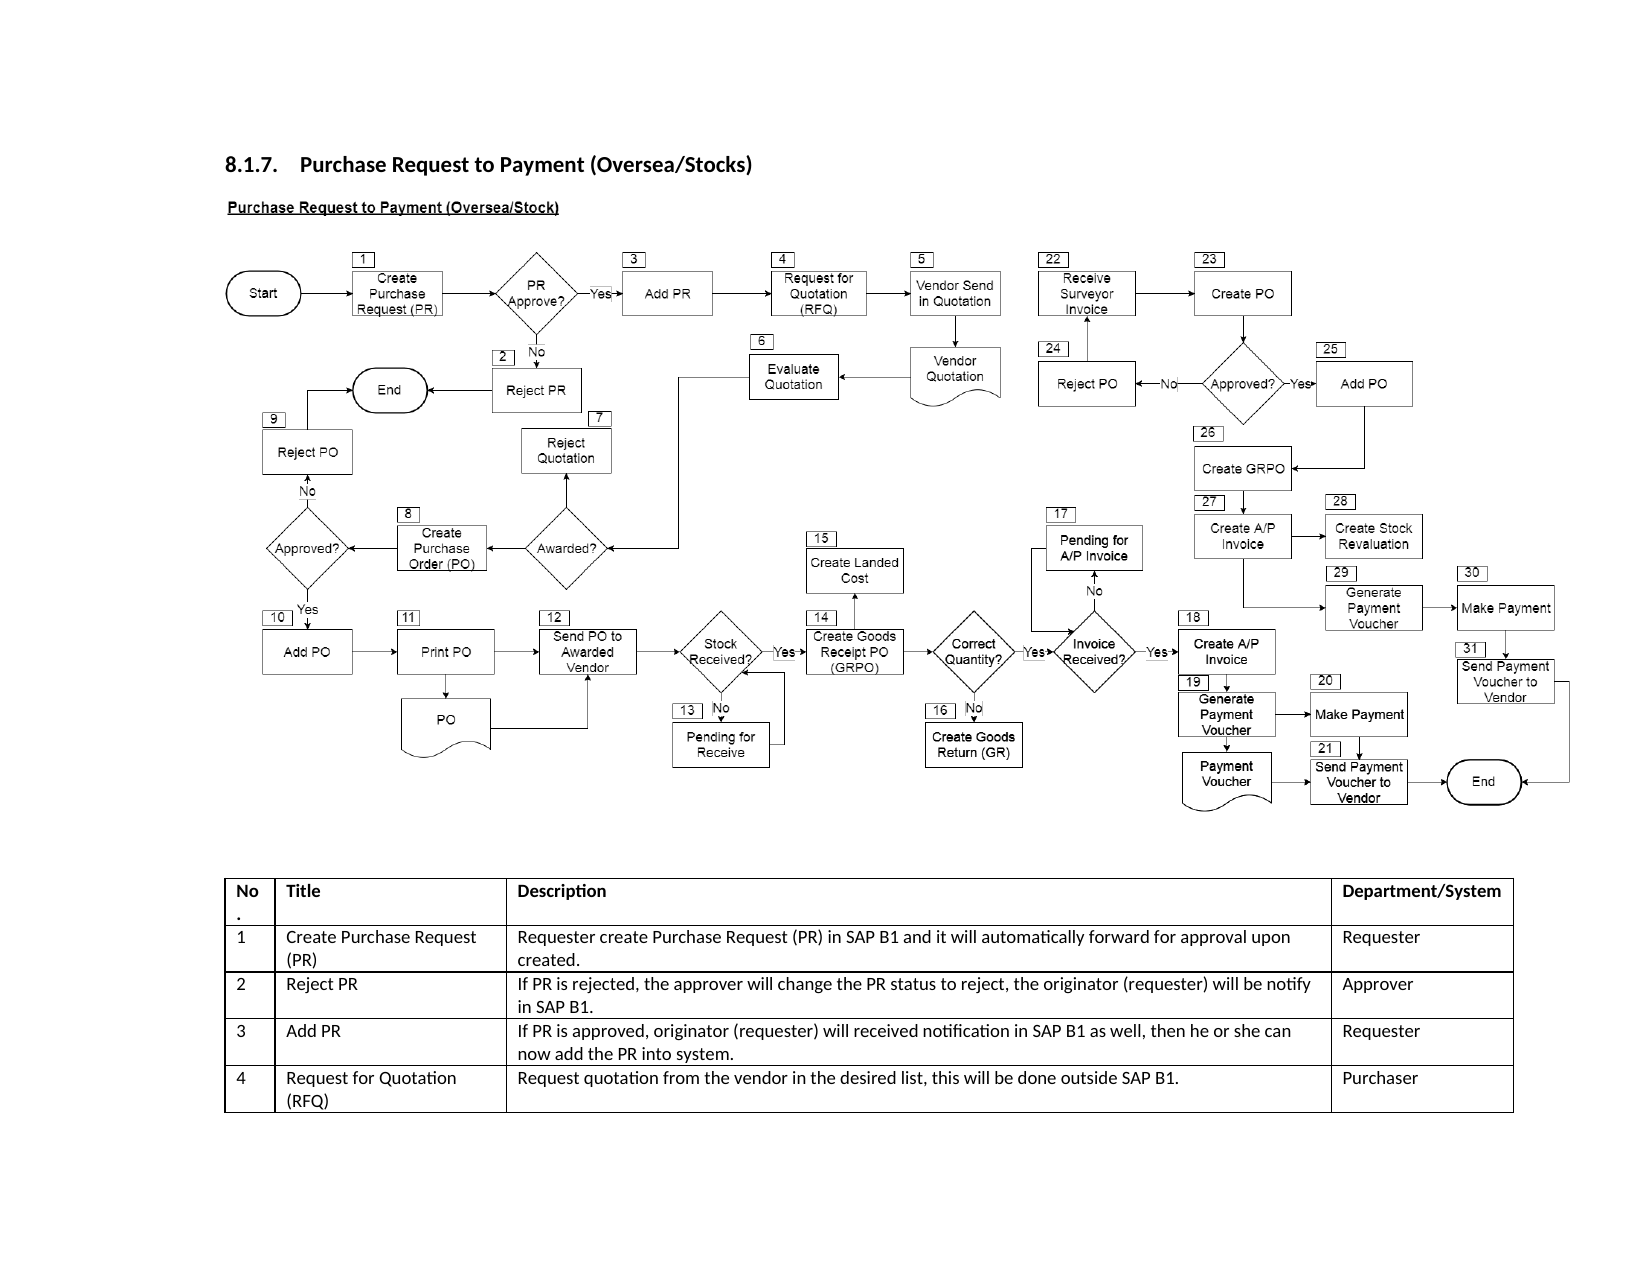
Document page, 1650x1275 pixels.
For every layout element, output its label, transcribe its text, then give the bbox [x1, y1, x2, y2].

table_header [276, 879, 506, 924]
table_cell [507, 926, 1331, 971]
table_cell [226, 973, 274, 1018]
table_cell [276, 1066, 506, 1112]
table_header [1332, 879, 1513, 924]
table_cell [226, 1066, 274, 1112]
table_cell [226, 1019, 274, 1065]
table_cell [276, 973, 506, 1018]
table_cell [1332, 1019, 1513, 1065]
list Purchase Request to Payment (Oversea/Stocks) [225, 150, 1500, 178]
picture [225, 196, 1575, 812]
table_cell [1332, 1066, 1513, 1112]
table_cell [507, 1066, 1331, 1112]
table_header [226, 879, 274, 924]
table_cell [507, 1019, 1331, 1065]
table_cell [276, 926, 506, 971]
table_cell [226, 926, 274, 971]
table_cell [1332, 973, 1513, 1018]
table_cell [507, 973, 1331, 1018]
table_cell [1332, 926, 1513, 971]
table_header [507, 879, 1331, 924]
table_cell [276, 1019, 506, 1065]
